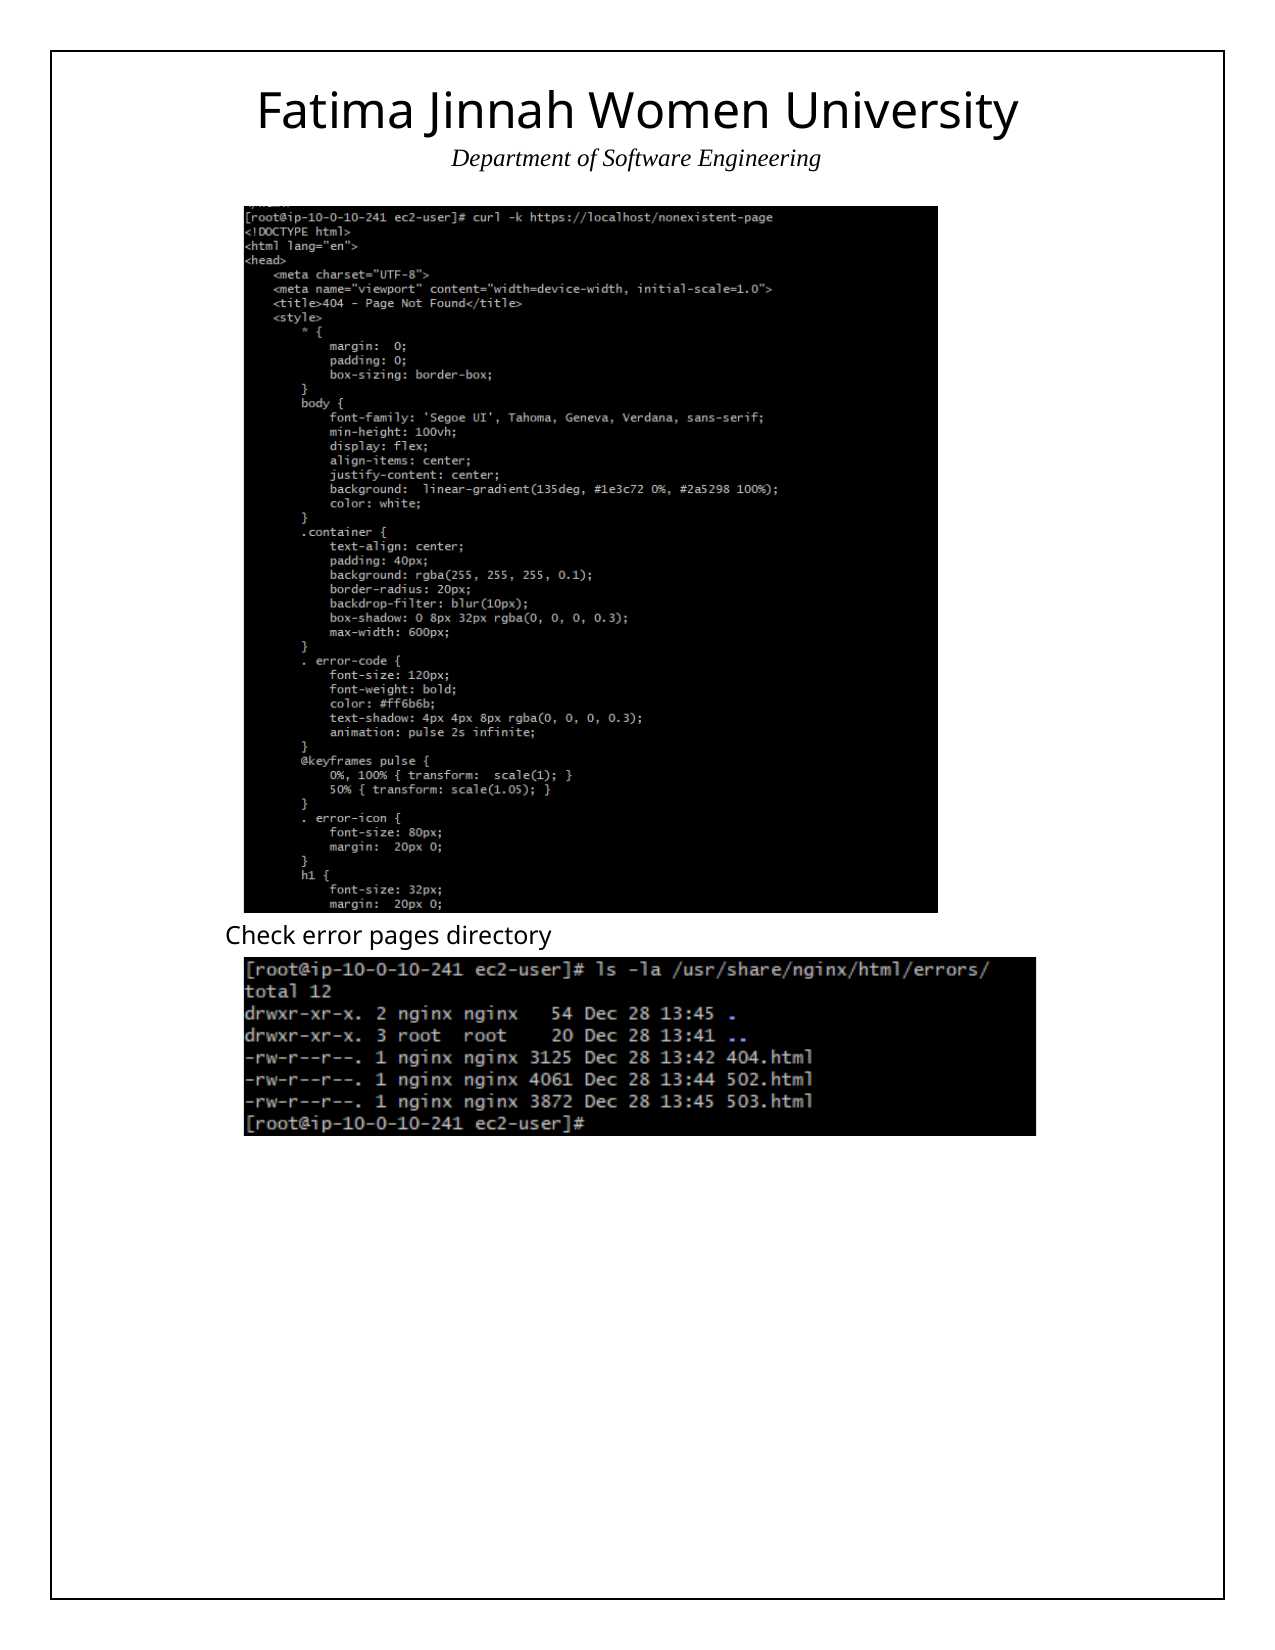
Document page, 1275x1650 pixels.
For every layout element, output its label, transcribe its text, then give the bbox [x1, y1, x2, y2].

list Check error pages directory [225, 918, 1125, 952]
